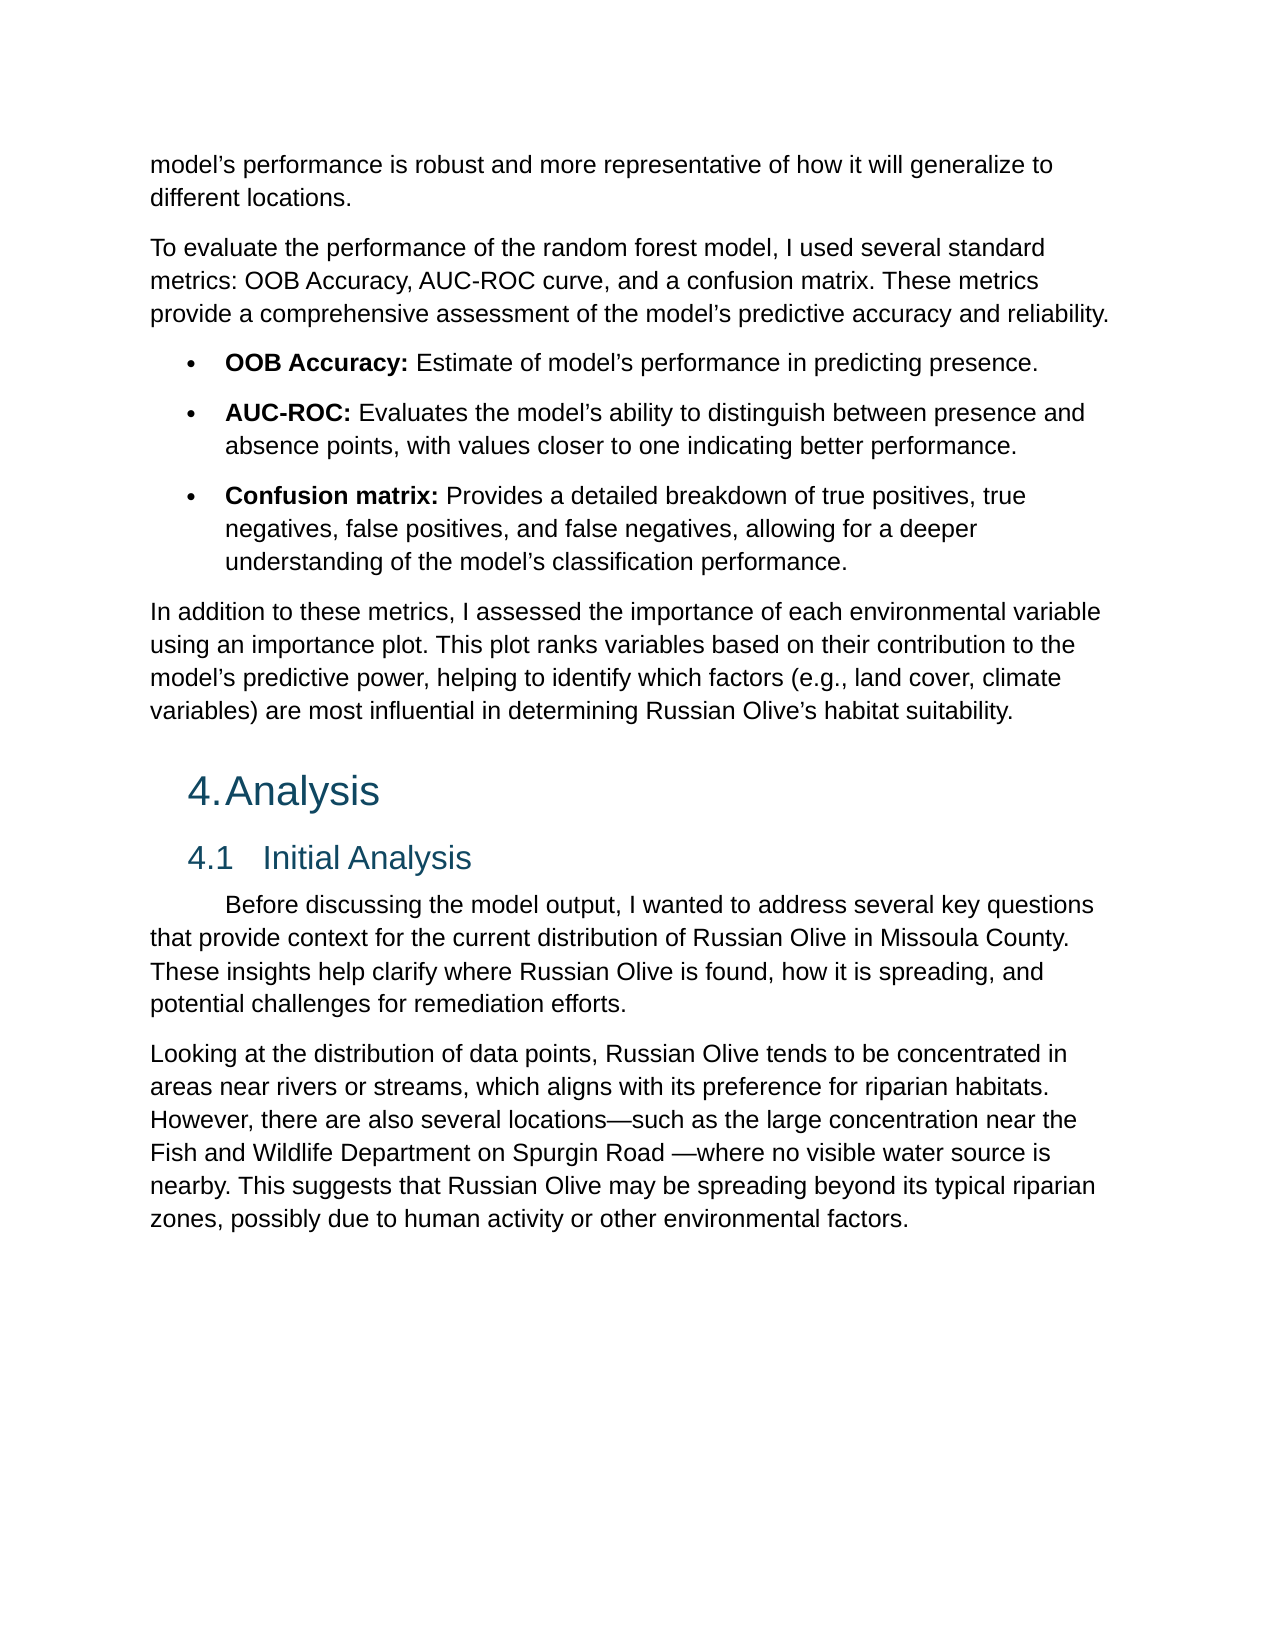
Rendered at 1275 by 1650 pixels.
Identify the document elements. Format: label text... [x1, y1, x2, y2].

list AUC-ROC: Evaluates the model’s ability to distinguish between presence and absence points, with values closer to one indicating better performance. [187, 398, 1125, 460]
text To evaluate the performance of the random forest model, I used several standard metrics: OOB Accuracy, AUC-ROC curve, and a confusion matrix. These metrics provide a comprehensive assessment of the model’s predictive accuracy and reliability. [150, 233, 1125, 327]
text Before discussing the model output, I wanted to address several key questions that provide context for the current distribution of Russian Olive in Missoula County. These insights help clarify where Russian Olive is found, how it is spreading, and potential challenges for remediation efforts. [150, 890, 1125, 1018]
text Each fold in the blockCV process contains a subset of the data that is spatially distinct from the others, creating a more realistic scenario for model validation. When the model is trained on one-fold and tested on another, it simulates how the model would perform when applied to new, unseen areas of the landscape. This approach ensures that the model’s performance is robust and more representative of how it will generalize to different locations. [150, 150, 1125, 212]
subtitle Initial Analysis [187, 838, 1125, 876]
subtitle Analysis [187, 766, 1125, 814]
text In addition to these metrics, I assessed the importance of each environmental variable using an importance plot. This plot ranks variables based on their contribution to the model’s predictive power, helping to identify which factors (e.g., land cover, climate variables) are most influential in determining Russian Olive’s habitat suitability. [150, 597, 1125, 724]
list OOB Accuracy: Estimate of model’s performance in predicting presence. [187, 348, 1125, 377]
list Confusion matrix: Provides a detailed breakdown of true positives, true negatives, false positives, and false negatives, allowing for a deeper understanding of the model’s classification performance. [187, 481, 1125, 576]
text Looking at the distribution of data points, Russian Olive tends to be concentrated in areas near rivers or streams, which aligns with its preference for riparian habitats. However, there are also several locations—such as the large concentration near the Fish and Wildlife Department on Spurgin Road —where no visible water source is nearby. This suggests that Russian Olive may be spreading beyond its typical riparian zones, possibly due to human activity or other environmental factors. [150, 1039, 1125, 1233]
